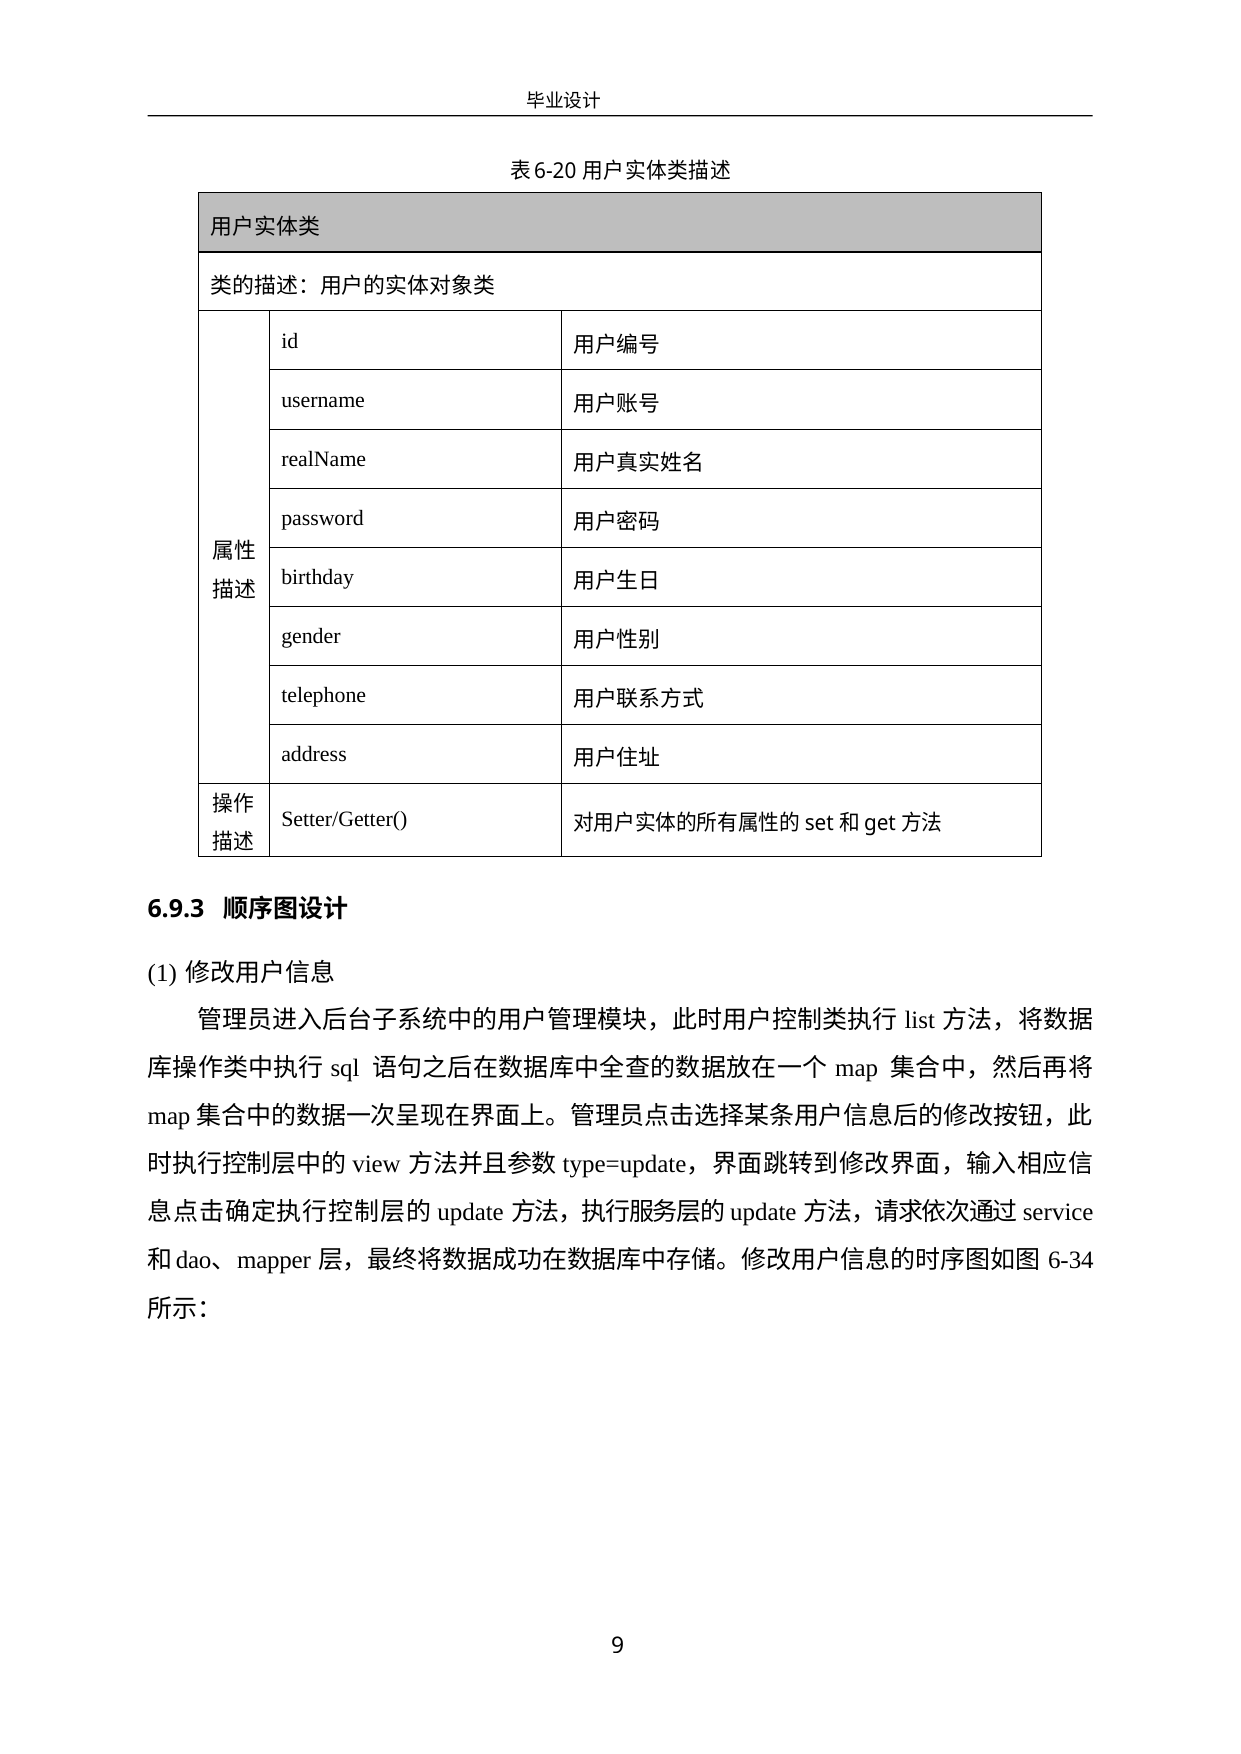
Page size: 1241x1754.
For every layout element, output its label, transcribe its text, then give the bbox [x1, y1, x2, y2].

table_cell 用户密码 [562, 489, 1041, 547]
table_cell address [270, 725, 561, 783]
table_cell id [270, 311, 561, 369]
table_cell password [270, 489, 561, 547]
table_cell 用户住址 [562, 725, 1041, 783]
table_cell realName [270, 430, 561, 487]
table_header 用户实体类 [199, 193, 1041, 251]
table_cell 类的描述：用户的实体对象类 [199, 253, 1041, 310]
table_cell Setter/Getter() [270, 784, 561, 856]
table_cell 操作 描述 [199, 784, 269, 856]
subtitle 顺序图设计 [147, 888, 1146, 925]
table_cell 用户真实姓名 [562, 430, 1041, 487]
table_cell 用户性别 [562, 607, 1041, 664]
table_cell 对用户实体的所有属性的 set 和 get 方法 [562, 784, 1041, 856]
table_cell 用户账号 [562, 370, 1041, 428]
table_cell 用户生日 [562, 548, 1041, 606]
table_cell birthday [270, 548, 561, 606]
table_cell 属性描述 [199, 311, 269, 783]
text (1) 修改用户信息 [147, 952, 1146, 989]
text 管理员进入后台子系统中的用户管理模块，此时用户控制类执行 list 方法，将数据库操作类中执行 sql 语句之后在数据库中全查的数据放在一个 map 集合中，然后再将map 集合中的数据一次呈现在界面上。管理员点击选择某条用户信息后的修改按钮，此时执行控制层中的 view 方法并且参数 type=update，界面跳转到修改界面，输入相应信息点击确定执行控制层的update 方法，执行服务层的 update 方法，请求依次通过 service 和 dao、mapper 层，最终将数据成功在数据库中存储。修改用户信息的时序图如图 6-34 所示： [147, 999, 1094, 1324]
table_cell telephone [270, 666, 561, 723]
table_cell gender [270, 607, 561, 664]
text 表 6-20 用户实体类描述 [135, 153, 1105, 184]
table_cell username [270, 370, 561, 428]
table_cell 用户联系方式 [562, 666, 1041, 723]
table_cell 用户编号 [562, 311, 1041, 369]
